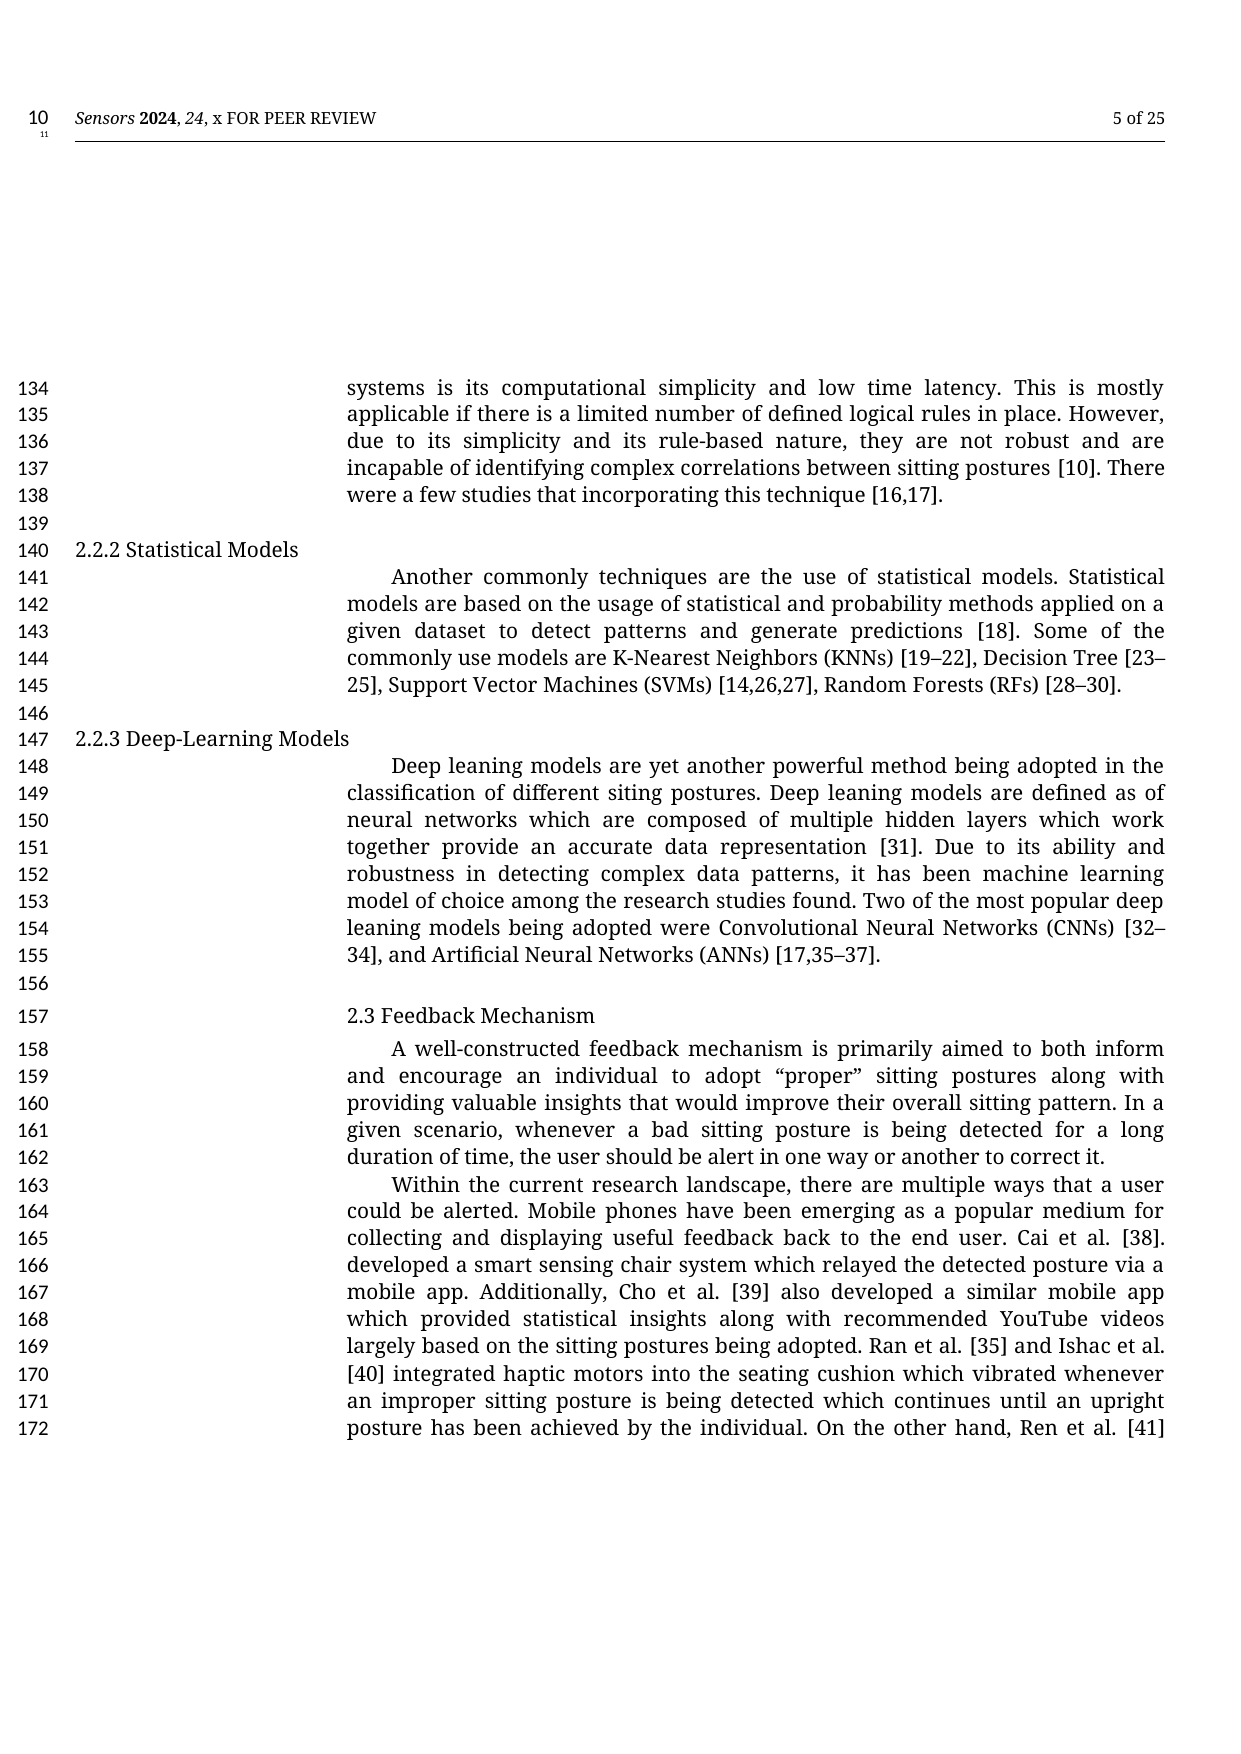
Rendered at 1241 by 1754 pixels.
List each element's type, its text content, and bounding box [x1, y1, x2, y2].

text 2.2.2 Statistical Models [75, 536, 1165, 563]
text 2.2.3 Deep-Learning Models [75, 725, 1165, 752]
text Another commonly techniques are the use of statistical models. Statistical models are based on the usage of statistical and probability methods applied on a given dataset to detect patterns and generate predictions [18]. Some of the commonly use models are K-Nearest Neighbors (KNNs) [19–22], Decision Tree [23–25], Support Vector Machines (SVMs) [14,26,27], Random Forests (RFs) [28–30]. [347, 563, 1165, 698]
text A well-constructed feedback mechanism is primarily aimed to both inform and encourage an individual to adopt “proper” sitting postures along with providing valuable insights that would improve their overall sitting pattern. In a given scenario, whenever a bad sitting posture is being detected for a long duration of time, the user should be alert in one way or another to correct it. [347, 1035, 1165, 1171]
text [347, 1171, 1165, 1441]
text Deep leaning models are yet another powerful method being adopted in the classification of different siting postures. Deep leaning models are defined as of neural networks which are composed of multiple hidden layers which work together provide an accurate data representation [31]. Due to its ability and robustness in detecting complex data patterns, it has been machine learning model of choice among the research studies found. Two of the most popular deep leaning models being adopted were Convolutional Neural Networks (CNNs) [32–34], and Artificial Neural Networks (ANNs) [17,35–37]. [347, 752, 1165, 969]
subtitle 2.3 Feedback Mechanism [347, 1002, 1165, 1029]
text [347, 374, 1165, 509]
